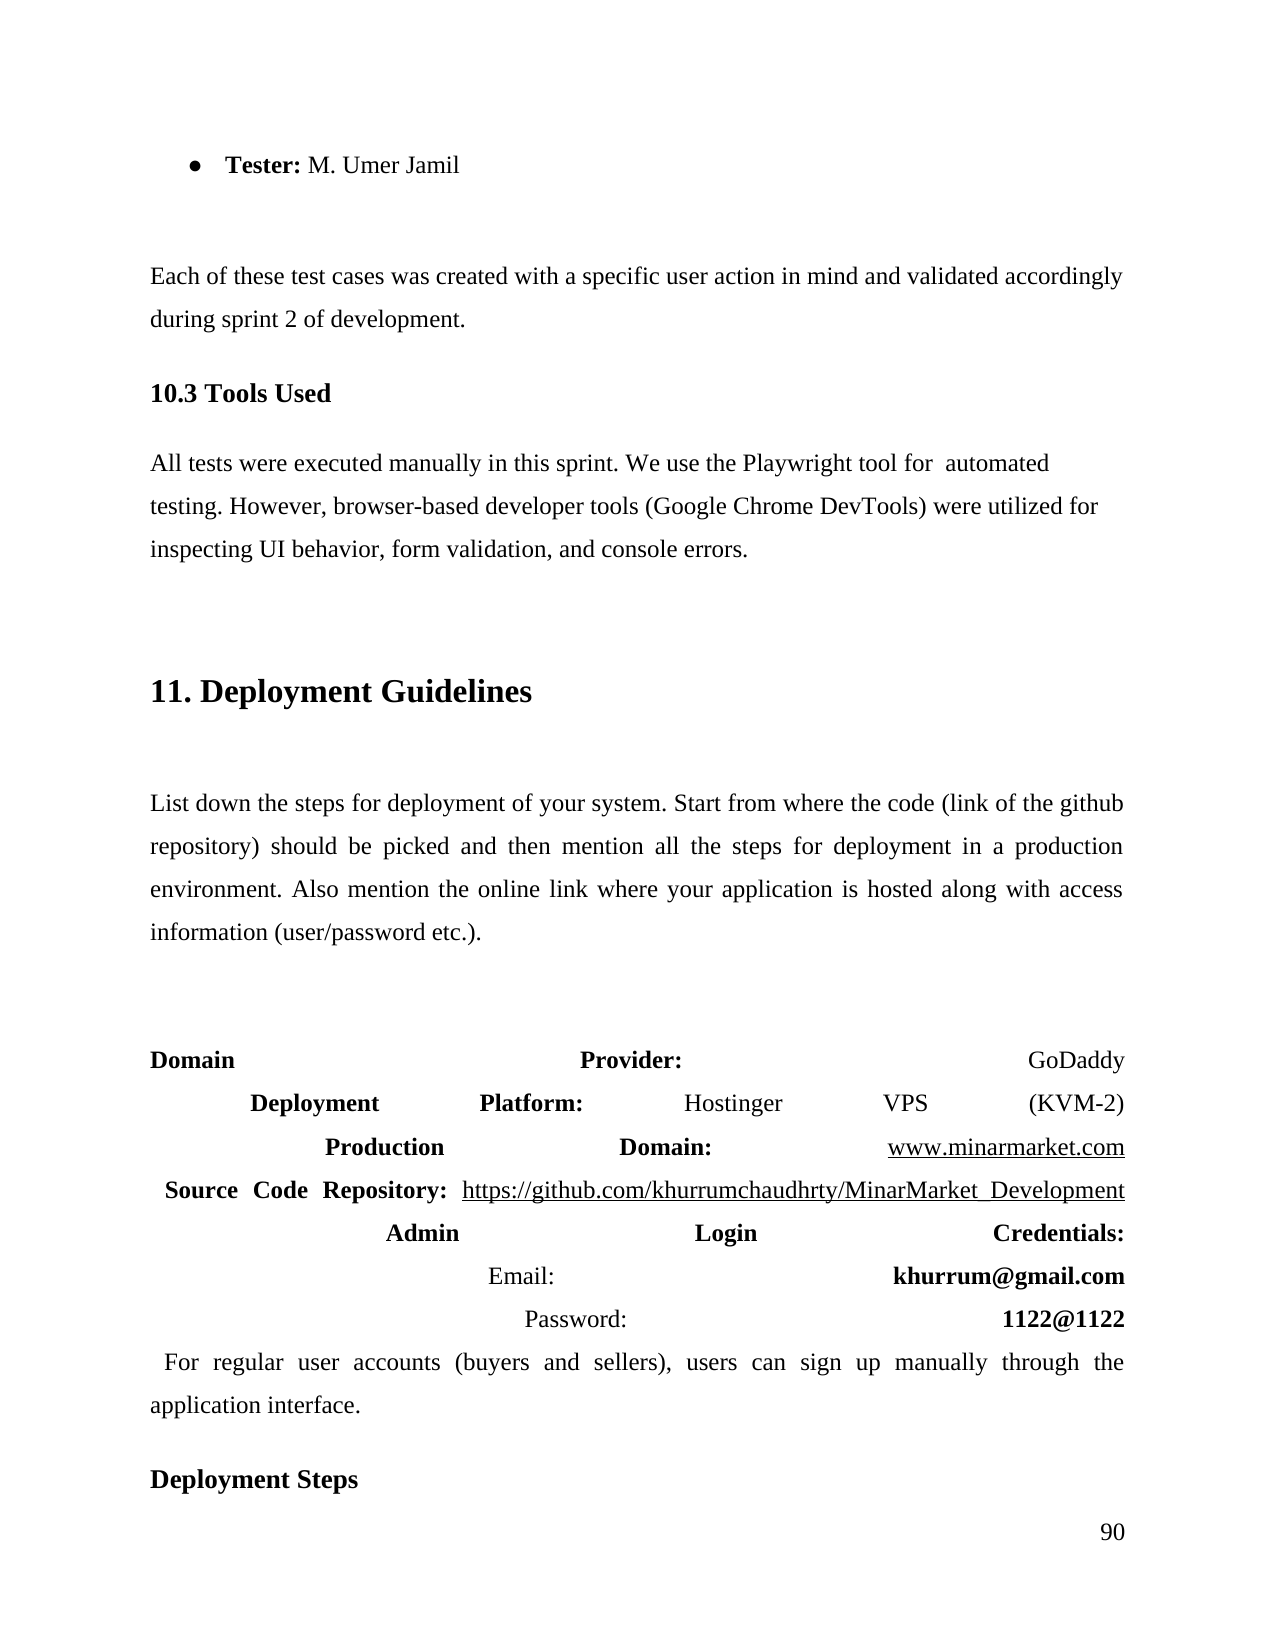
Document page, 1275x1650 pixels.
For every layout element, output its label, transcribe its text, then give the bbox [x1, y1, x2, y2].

subtitle Deployment Steps [150, 1463, 1125, 1494]
subtitle 11. Deployment Guidelines [150, 671, 1125, 709]
subtitle 10.3 Tools Used [150, 377, 1125, 408]
text Each of these test cases was created with a specific user action in mind and validated accordingly during sprint 2 of development. [150, 261, 1125, 333]
text Domain Provider: GoDaddy Deployment Platform: Hostinger VPS (KVM-2) Production Domain: www.minarmarket.com Source Code Repository: https://github.com/khurrumchaudhrty/MinarMarket_Development Admin Login Credentials: Email: khurrum@gmail.com Password: 1122@1122 For regular user accounts (buyers and sellers), users can sign up manually through the application interface. [150, 1045, 1125, 1419]
text List down the steps for deployment of your system. Start from where the code (link of the github repository) should be picked and then mention all the steps for deployment in a production environment. Also mention the online link where your application is hosted along with access information (user/password etc.). [150, 788, 1125, 946]
text All tests were executed manually in this sprint. We use the Playwright tool for automated testing. However, browser-based developer tools (Google Chrome DevTools) were utilized for inspecting UI behavior, form validation, and console errors. [150, 448, 1125, 563]
list Tester: M. Umer Jamil [187, 150, 1125, 222]
